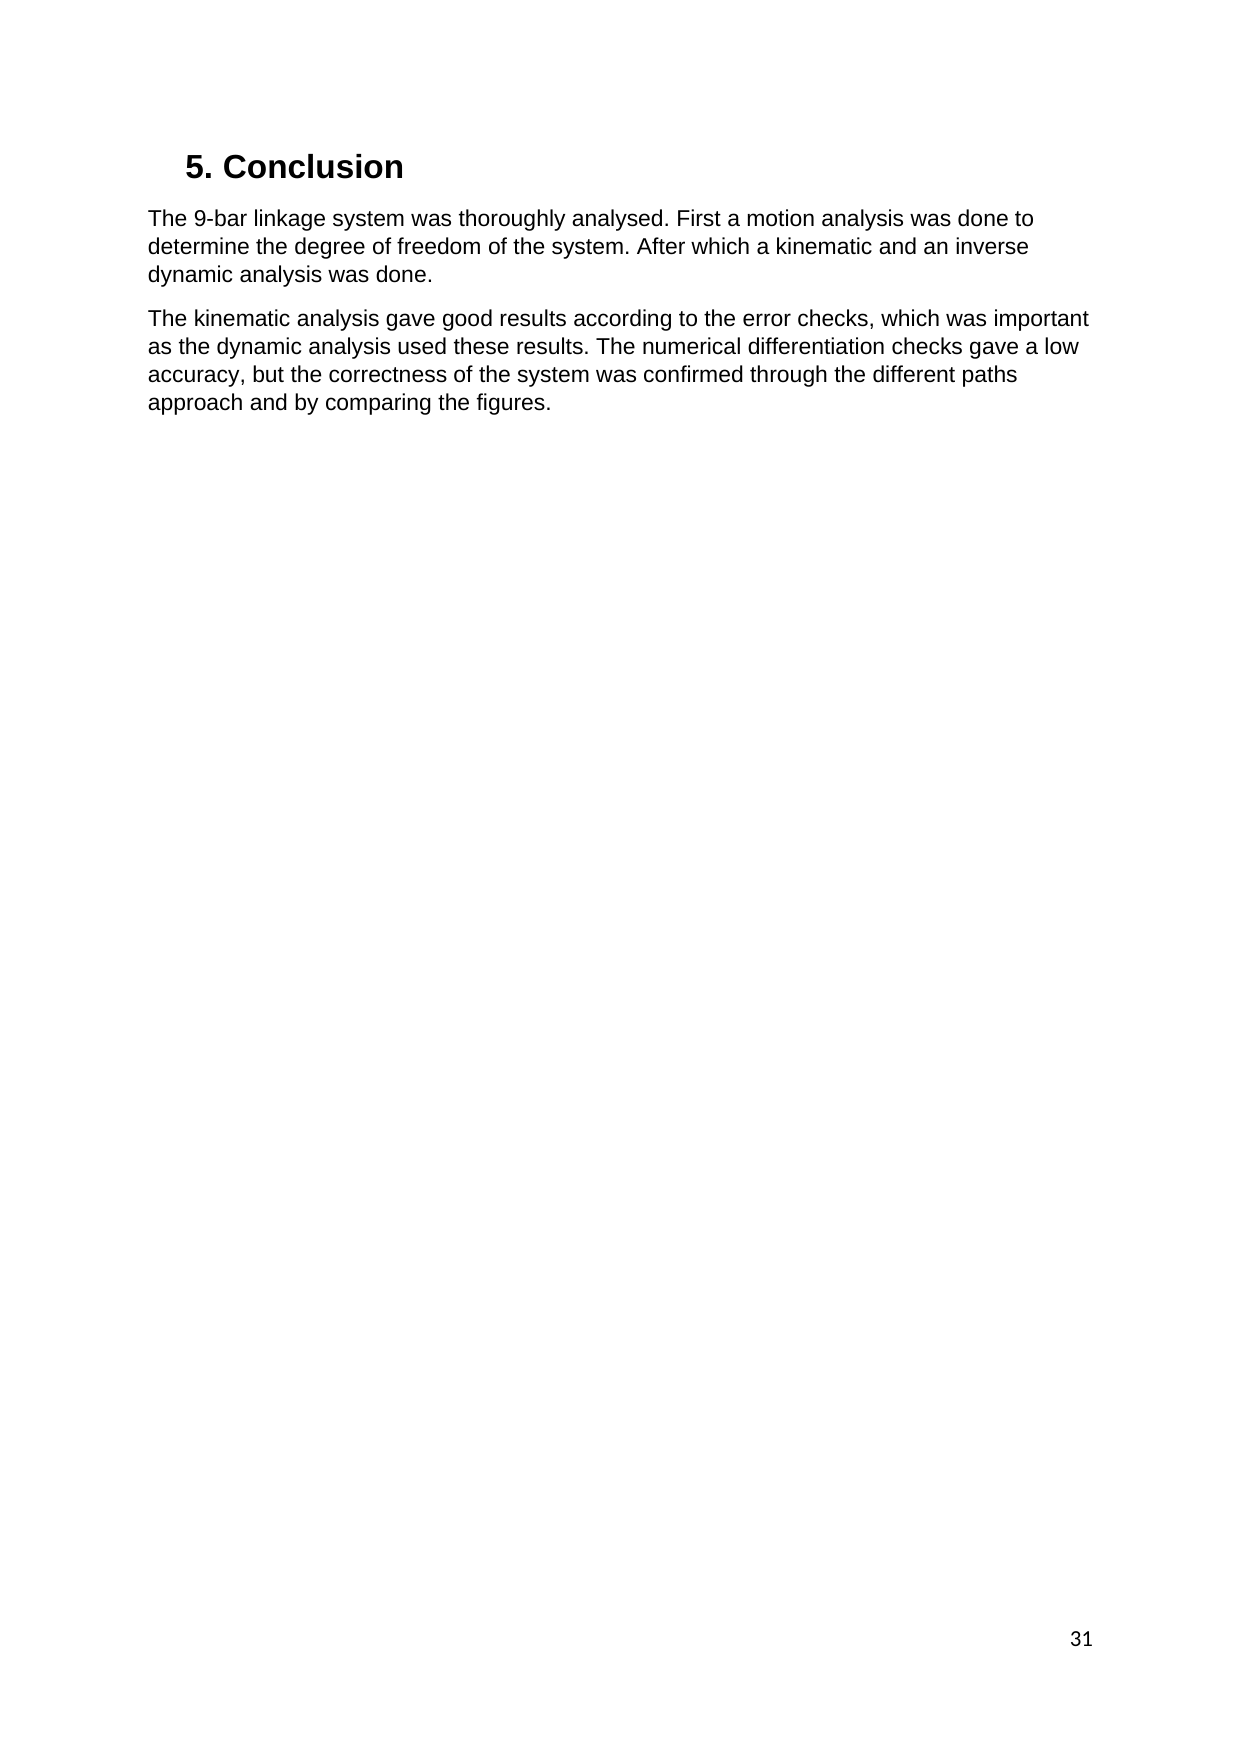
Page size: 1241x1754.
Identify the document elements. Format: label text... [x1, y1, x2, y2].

text The kinematic analysis gave good results according to the error checks, which was important as the dynamic analysis used these results. The numerical differentiation checks gave a low accuracy, but the correctness of the system was confirmed through the different paths approach and by comparing the figures. [148, 305, 1093, 416]
text The 9-bar linkage system was thoroughly analysed. First a motion analysis was done to determine the degree of freedom of the system. After which a kinematic and an inverse dynamic analysis was done. [148, 205, 1093, 287]
subtitle Conclusion [185, 148, 1093, 186]
